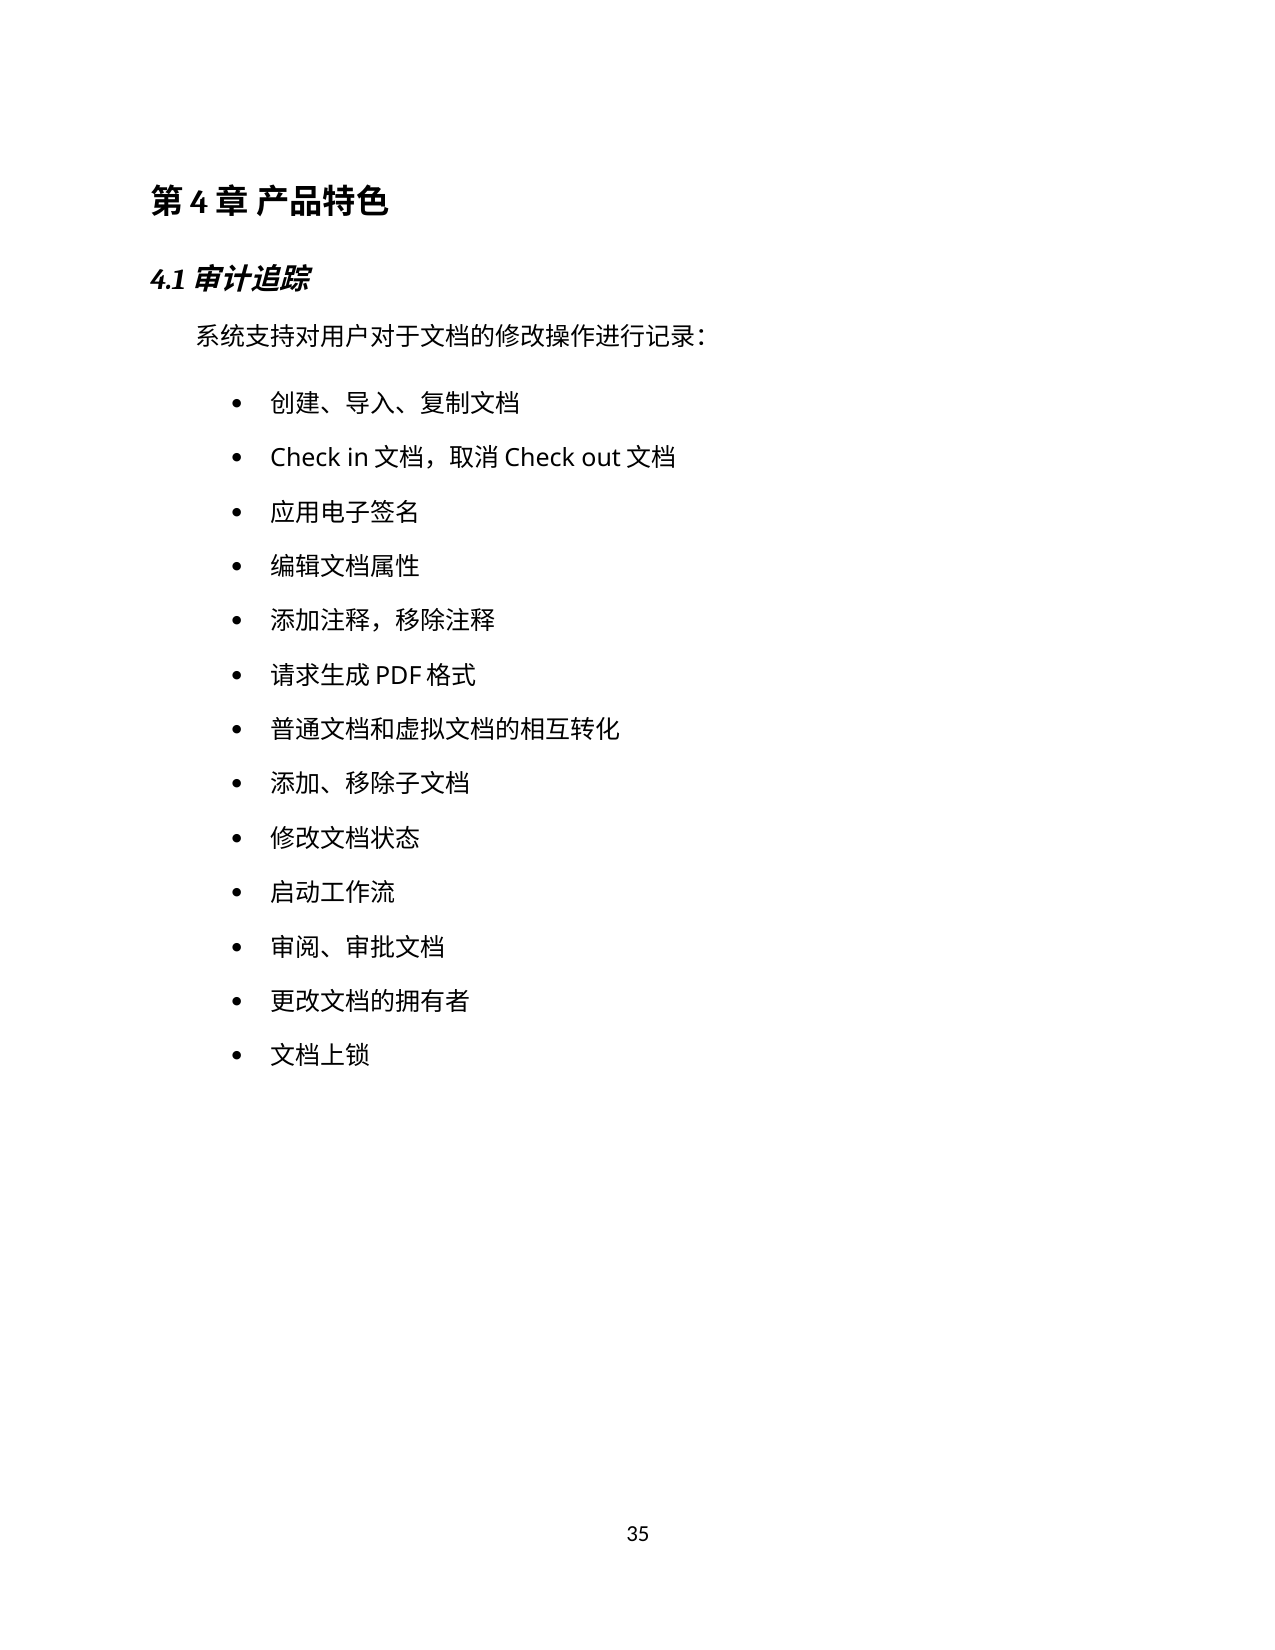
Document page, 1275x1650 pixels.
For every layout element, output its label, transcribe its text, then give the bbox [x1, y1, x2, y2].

list Check in文档，取消Check out文档 [232, 438, 1125, 474]
subtitle 4.1 审计追踪 [150, 255, 1125, 298]
subtitle 第4章 产品特色 [150, 175, 1125, 223]
list 文档上锁 [232, 1036, 1125, 1072]
list 添加注释，移除注释 [232, 601, 1125, 637]
list 修改文档状态 [232, 818, 1125, 854]
list 普通文档和虚拟文档的相互转化 [232, 709, 1125, 746]
text 系统支持对用户对于文档的修改操作进行记录： [150, 316, 1125, 353]
list 添加、移除子文档 [232, 764, 1125, 800]
list 请求生成PDF格式 [232, 655, 1125, 691]
list 审阅、审批文档 [232, 927, 1125, 963]
list 更改文档的拥有者 [232, 981, 1125, 1018]
list 创建、导入、复制文档 [232, 383, 1125, 419]
list 启动工作流 [232, 873, 1125, 909]
list 应用电子签名 [232, 492, 1125, 528]
list 编辑文档属性 [232, 546, 1125, 583]
